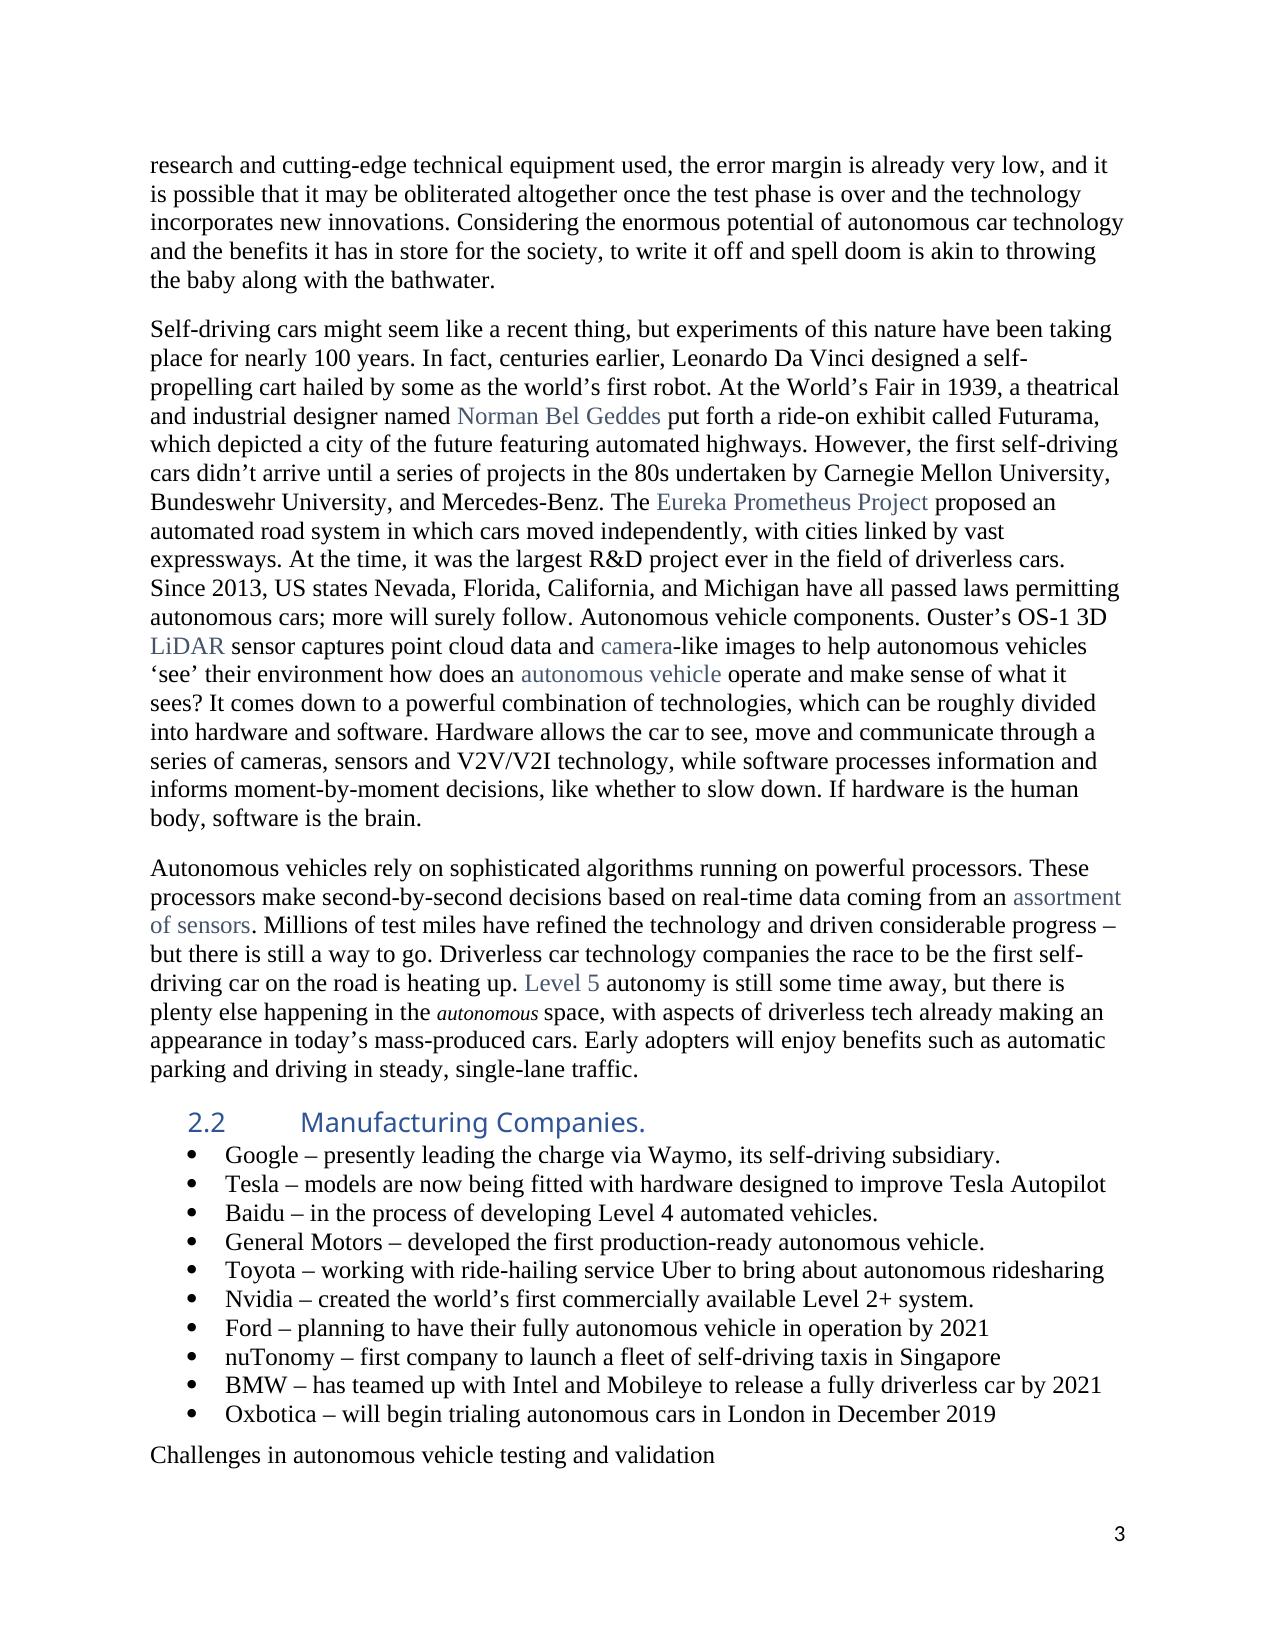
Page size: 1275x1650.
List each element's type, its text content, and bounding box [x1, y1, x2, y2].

list Ford – planning to have their fully autonomous vehicle in operation by 2021 [187, 1313, 1125, 1342]
text Autonomous vehicles rely on sophisticated algorithms running on powerful processors. These processors make second-by-second decisions based on real-time data coming from an assortment of sensors. Millions of test miles have refined the technology and driven considerable progress – but there is still a way to go. Driverless car technology companies the race to be the first self-driving car on the road is heating up. Level 5 autonomy is still some time away, but there is plenty else happening in the autonomous space, with aspects of driverless tech already making an appearance in today’s mass-produced cars. Early adopters will enjoy benefits such as automatic parking and driving in steady, single-lane traffic. [150, 853, 1125, 1083]
list Baidu – in the process of developing Level 4 automated vehicles. [187, 1198, 1125, 1227]
list Nvidia – created the world’s first commercially available Level 2+ system. [187, 1284, 1125, 1313]
list General Motors – developed the first production-ready autonomous vehicle. [187, 1227, 1125, 1256]
list Google – presently leading the charge via Waymo, its self-driving subsidiary. [187, 1141, 1125, 1169]
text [150, 150, 1125, 294]
list Toyota – working with ride-hailing service Uber to bring about autonomous ridesharing [187, 1256, 1125, 1284]
list BMW – has teamed up with Intel and Mobileye to release a fully driverless car by 2021 [187, 1371, 1125, 1399]
subtitle Manufacturing Companies. [187, 1104, 1125, 1141]
text Self-driving cars might seem like a recent thing, but experiments of this nature have been taking place for nearly 100 years. In fact, centuries earlier, Leonardo Da Vinci designed a self-propelling cart hailed by some as the world’s first robot. At the World’s Fair in 1939, a theatrical and industrial designer named Norman Bel Geddes put forth a ride-on exhibit called Futurama, which depicted a city of the future featuring automated highways. However, the first self-driving cars didn’t arrive until a series of projects in the 80s undertaken by Carnegie Mellon University, Bundeswehr University, and Mercedes-Benz. The Eureka Prometheus Project proposed an automated road system in which cars moved independently, with cities linked by vast expressways. At the time, it was the largest R&D project ever in the field of driverless cars. Since 2013, US states Nevada, Florida, California, and Michigan have all passed laws permitting autonomous cars; more will surely follow. Autonomous vehicle components. Ouster’s OS-1 3D LiDAR sensor captures point cloud data and camera-like images to help autonomous vehicles ‘see’ their environment how does an autonomous vehicle operate and make sense of what it sees? It comes down to a powerful combination of technologies, which can be roughly divided into hardware and software. Hardware allows the car to see, move and communicate through a series of cameras, sensors and V2V/V2I technology, while software processes information and informs moment-by-moment decisions, like whether to slow down. If hardware is the human body, software is the brain. [150, 314, 1125, 832]
list Oxbotica – will begin trialing autonomous cars in London in December 2019 [187, 1399, 1125, 1428]
text Challenges in autonomous vehicle testing and validation [150, 1441, 1125, 1469]
list Tesla – models are now being fitted with hardware designed to improve Tesla Autopilot [187, 1169, 1125, 1198]
list nuTonomy – first company to launch a fleet of self-driving taxis in Singapore [187, 1342, 1125, 1371]
